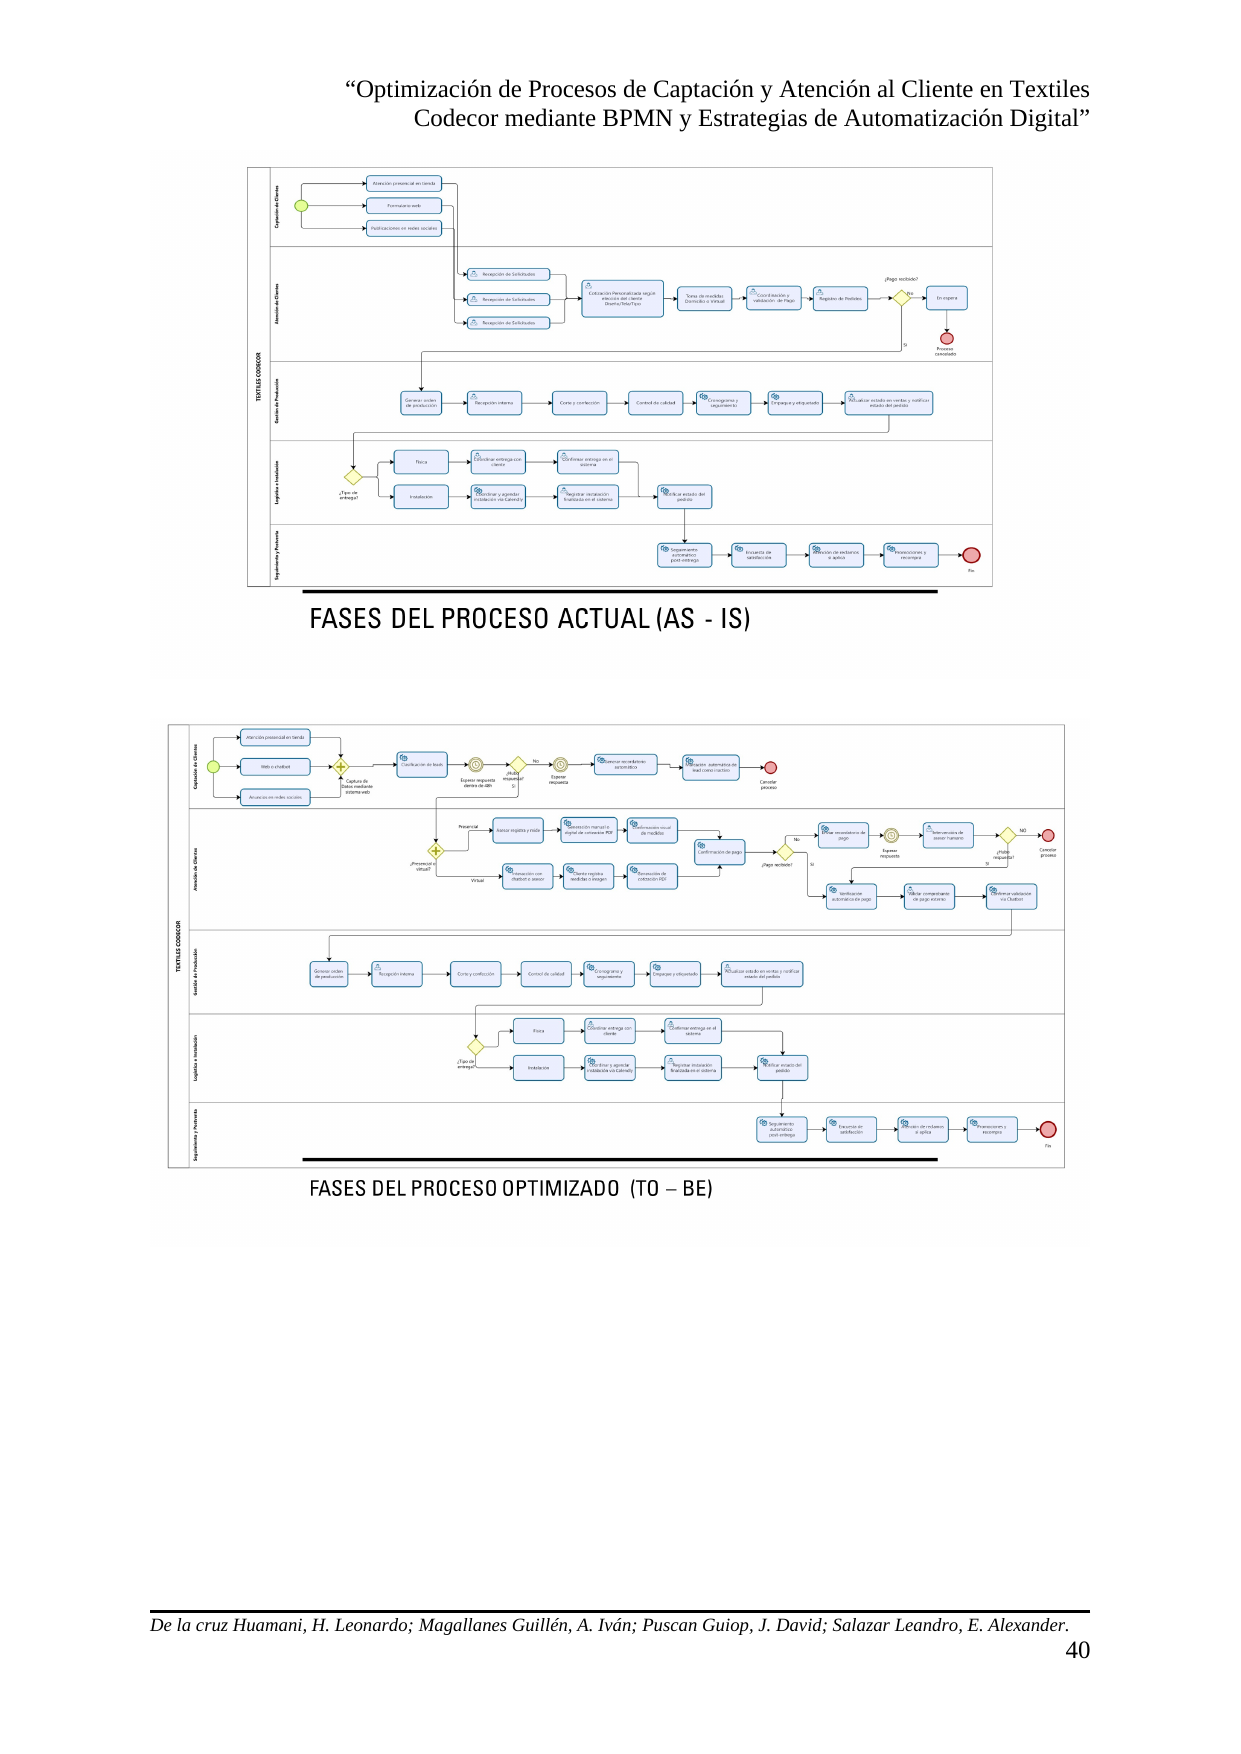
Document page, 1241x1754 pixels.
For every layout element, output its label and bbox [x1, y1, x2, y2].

picture [150, 718, 1091, 1247]
picture [150, 150, 1091, 679]
